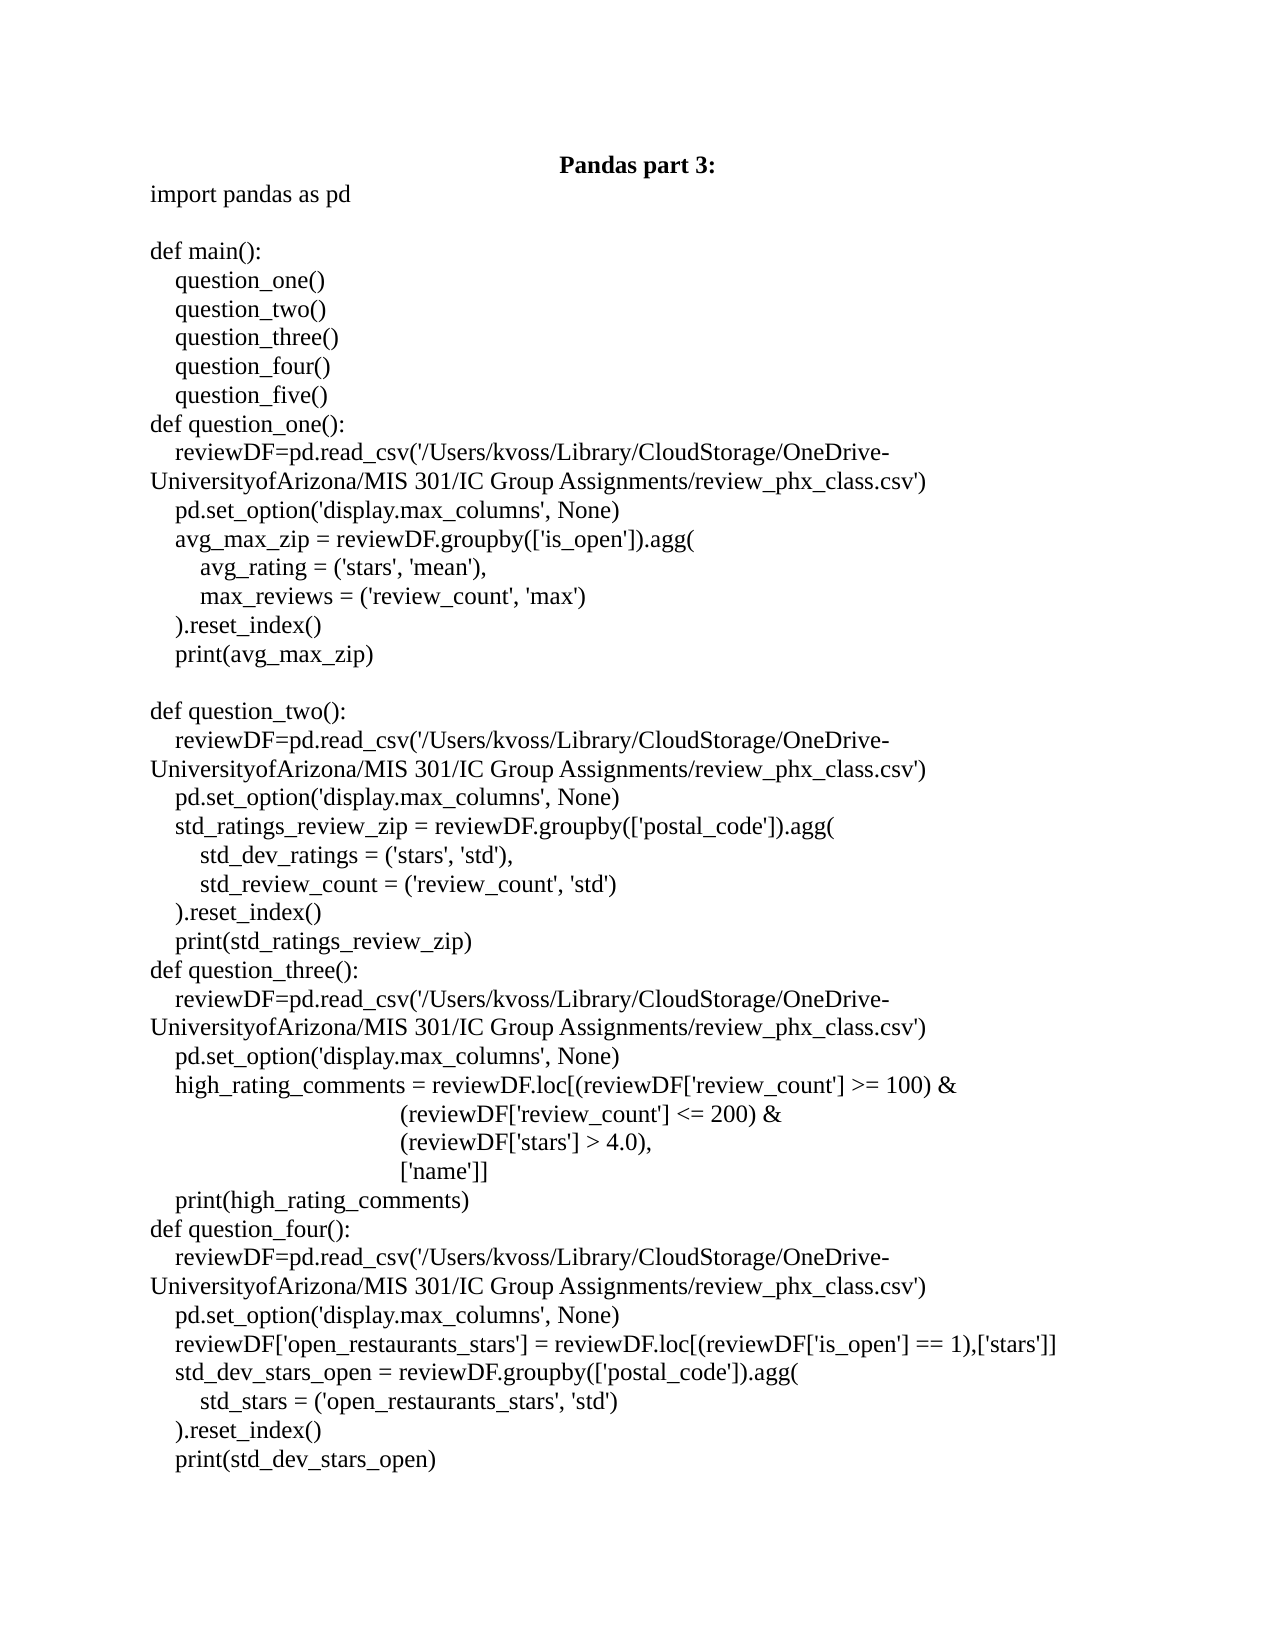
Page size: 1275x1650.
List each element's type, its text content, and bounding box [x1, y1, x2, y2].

text reviewDF=pd.read_csv('/Users/kvoss/Library/CloudStorage/OneDrive-UniversityofArizona/MIS 301/IC Group Assignments/review_phx_class.csv') [150, 984, 1125, 1041]
text import pandas as pd [150, 179, 1125, 207]
text def main(): [150, 236, 1125, 265]
text avg_rating = ('stars', 'mean'), [150, 552, 1125, 581]
text def question_four(): [150, 1214, 1125, 1242]
text ).reset_index() [150, 1415, 1125, 1444]
text pd.set_option('display.max_columns', None) [150, 1300, 1125, 1329]
text def question_two(): [150, 696, 1125, 725]
text def question_three(): [150, 955, 1125, 984]
text (reviewDF['stars'] > 4.0), [150, 1127, 1125, 1156]
text print(std_ratings_review_zip) [150, 926, 1125, 955]
text max_reviews = ('review_count', 'max') [150, 581, 1125, 610]
text std_dev_ratings = ('stars', 'std'), [150, 840, 1125, 869]
text reviewDF['open_restaurants_stars'] = reviewDF.loc[(reviewDF['is_open'] == 1),['stars']] [150, 1329, 1125, 1357]
text question_three() [150, 322, 1125, 351]
text high_rating_comments = reviewDF.loc[(reviewDF['review_count'] >= 100) & [150, 1070, 1125, 1099]
text pd.set_option('display.max_columns', None) [150, 782, 1125, 811]
text question_two() [150, 294, 1125, 322]
text std_dev_stars_open = reviewDF.groupby(['postal_code']).agg( [150, 1357, 1125, 1386]
text pd.set_option('display.max_columns', None) [150, 495, 1125, 524]
text ['name']] [150, 1156, 1125, 1185]
text def question_one(): [150, 409, 1125, 437]
text print(std_dev_stars_open) [150, 1444, 1125, 1472]
text print(avg_max_zip) [150, 639, 1125, 667]
text std_ratings_review_zip = reviewDF.groupby(['postal_code']).agg( [150, 811, 1125, 840]
text avg_max_zip = reviewDF.groupby(['is_open']).agg( [150, 524, 1125, 552]
text pd.set_option('display.max_columns', None) [150, 1041, 1125, 1070]
text (reviewDF['review_count'] <= 200) & [150, 1099, 1125, 1127]
text ).reset_index() [150, 897, 1125, 926]
text std_review_count = ('review_count', 'std') [150, 869, 1125, 897]
text print(high_rating_comments) [150, 1185, 1125, 1214]
text ).reset_index() [150, 610, 1125, 639]
text reviewDF=pd.read_csv('/Users/kvoss/Library/CloudStorage/OneDrive-UniversityofArizona/MIS 301/IC Group Assignments/review_phx_class.csv') [150, 437, 1125, 495]
text Pandas part 3: [150, 150, 1125, 179]
text reviewDF=pd.read_csv('/Users/kvoss/Library/CloudStorage/OneDrive-UniversityofArizona/MIS 301/IC Group Assignments/review_phx_class.csv') [150, 725, 1125, 782]
text question_five() [150, 380, 1125, 409]
text std_stars = ('open_restaurants_stars', 'std') [150, 1386, 1125, 1415]
text question_four() [150, 351, 1125, 380]
text question_one() [150, 265, 1125, 294]
text reviewDF=pd.read_csv('/Users/kvoss/Library/CloudStorage/OneDrive-UniversityofArizona/MIS 301/IC Group Assignments/review_phx_class.csv') [150, 1242, 1125, 1300]
